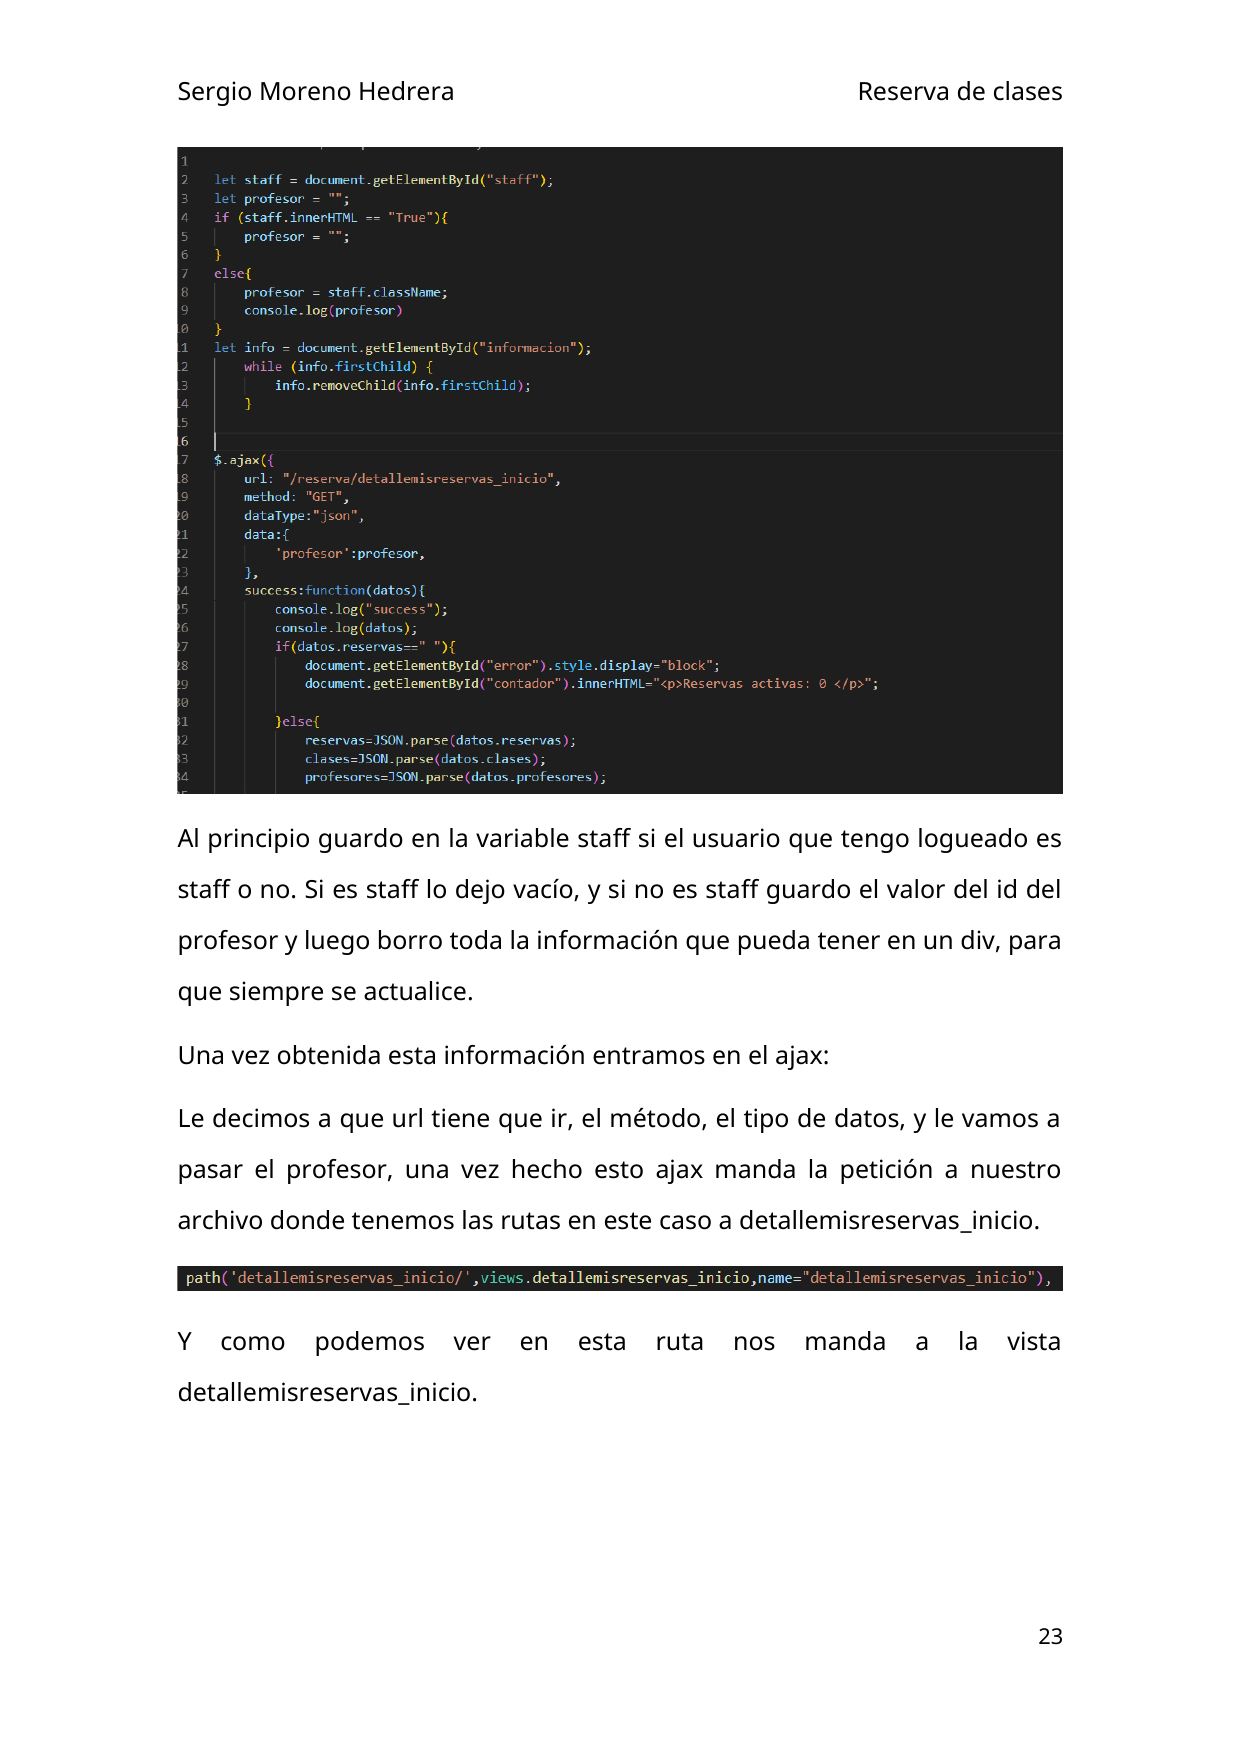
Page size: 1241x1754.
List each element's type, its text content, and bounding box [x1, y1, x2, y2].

text Le decimos a que url tiene que ir, el método, el tipo de datos, y le vamos a pasar el profesor, una vez hecho esto ajax manda la petición a nuestro archivo donde tenemos las rutas en este caso a detallemisreservas_inicio. [177, 1101, 1063, 1237]
text Y como podemos ver en esta ruta nos manda a la vista detallemisreservas_inicio. [177, 1324, 1063, 1409]
picture [177, 147, 1063, 794]
picture [177, 1266, 1063, 1291]
text Al principio guardo en la variable staff si el usuario que tengo logueado es staff o no. Si es staff lo dejo vacío, y si no es staff guardo el valor del id del profesor y luego borro toda la información que pueda tener en un div, para que siempre se actualice. [177, 821, 1063, 1008]
text Una vez obtenida esta información entramos en el ajax: [177, 1037, 1063, 1071]
